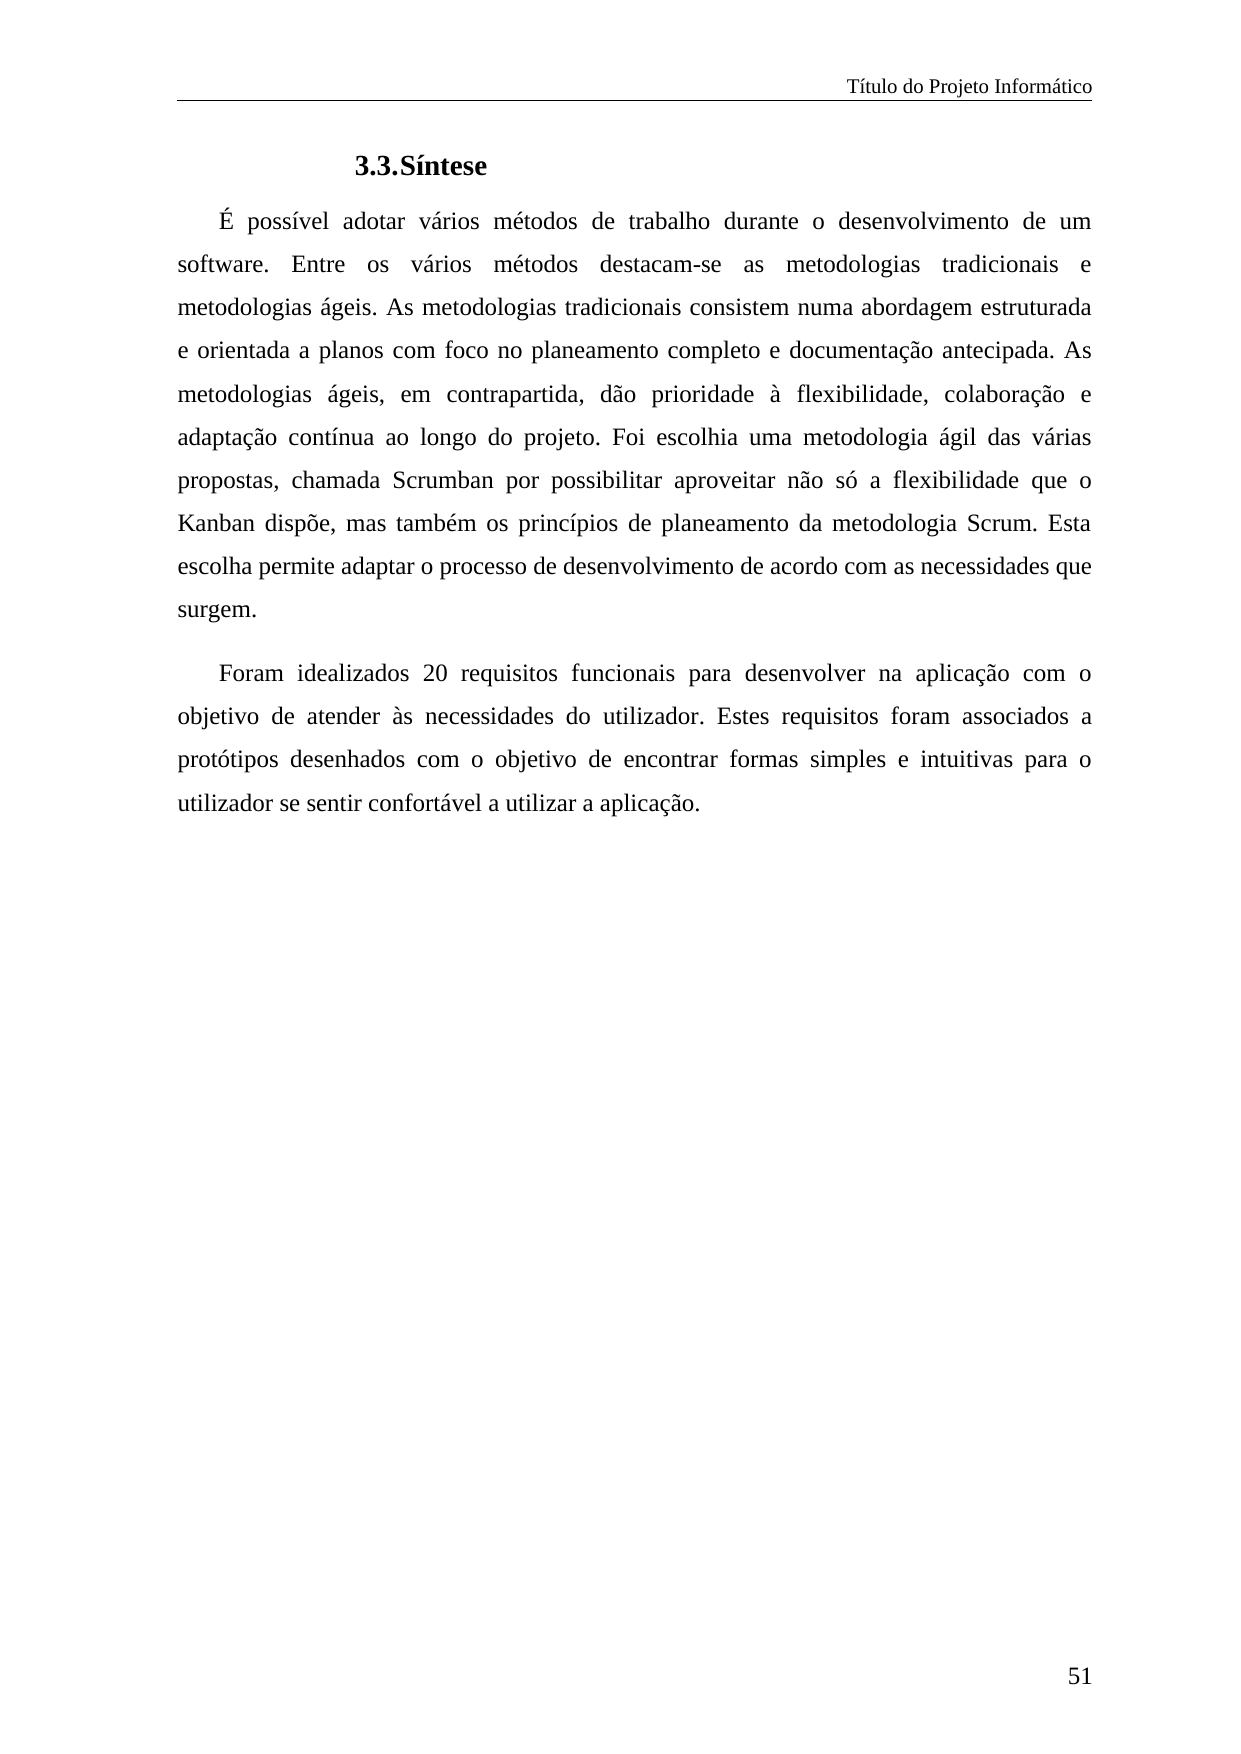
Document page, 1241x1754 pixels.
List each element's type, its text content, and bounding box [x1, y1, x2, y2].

text Foram idealizados 20 requisitos funcionais para desenvolver na aplicação com o objetivo de atender às necessidades do utilizador. Estes requisitos foram associados a protótipos desenhados com o objetivo de encontrar formas simples e intuitivas para o utilizador se sentir confortável a utilizar a aplicação. [177, 658, 1092, 816]
subtitle Síntese [354, 148, 1092, 181]
text É possível adotar vários métodos de trabalho durante o desenvolvimento de um software. Entre os vários métodos destacam-se as metodologias tradicionais e metodologias ágeis. As metodologias tradicionais consistem numa abordagem estruturada e orientada a planos com foco no planeamento completo e documentação antecipada. As metodologias ágeis, em contrapartida, dão prioridade à flexibilidade, colaboração e adaptação contínua ao longo do projeto. Foi escolhia uma metodologia ágil das várias propostas, chamada Scrumban por possibilitar aproveitar não só a flexibilidade que o Kanban dispõe, mas também os princípios de planeamento da metodologia Scrum. Esta escolha permite adaptar o processo de desenvolvimento de acordo com as necessidades que surgem. [177, 206, 1092, 623]
